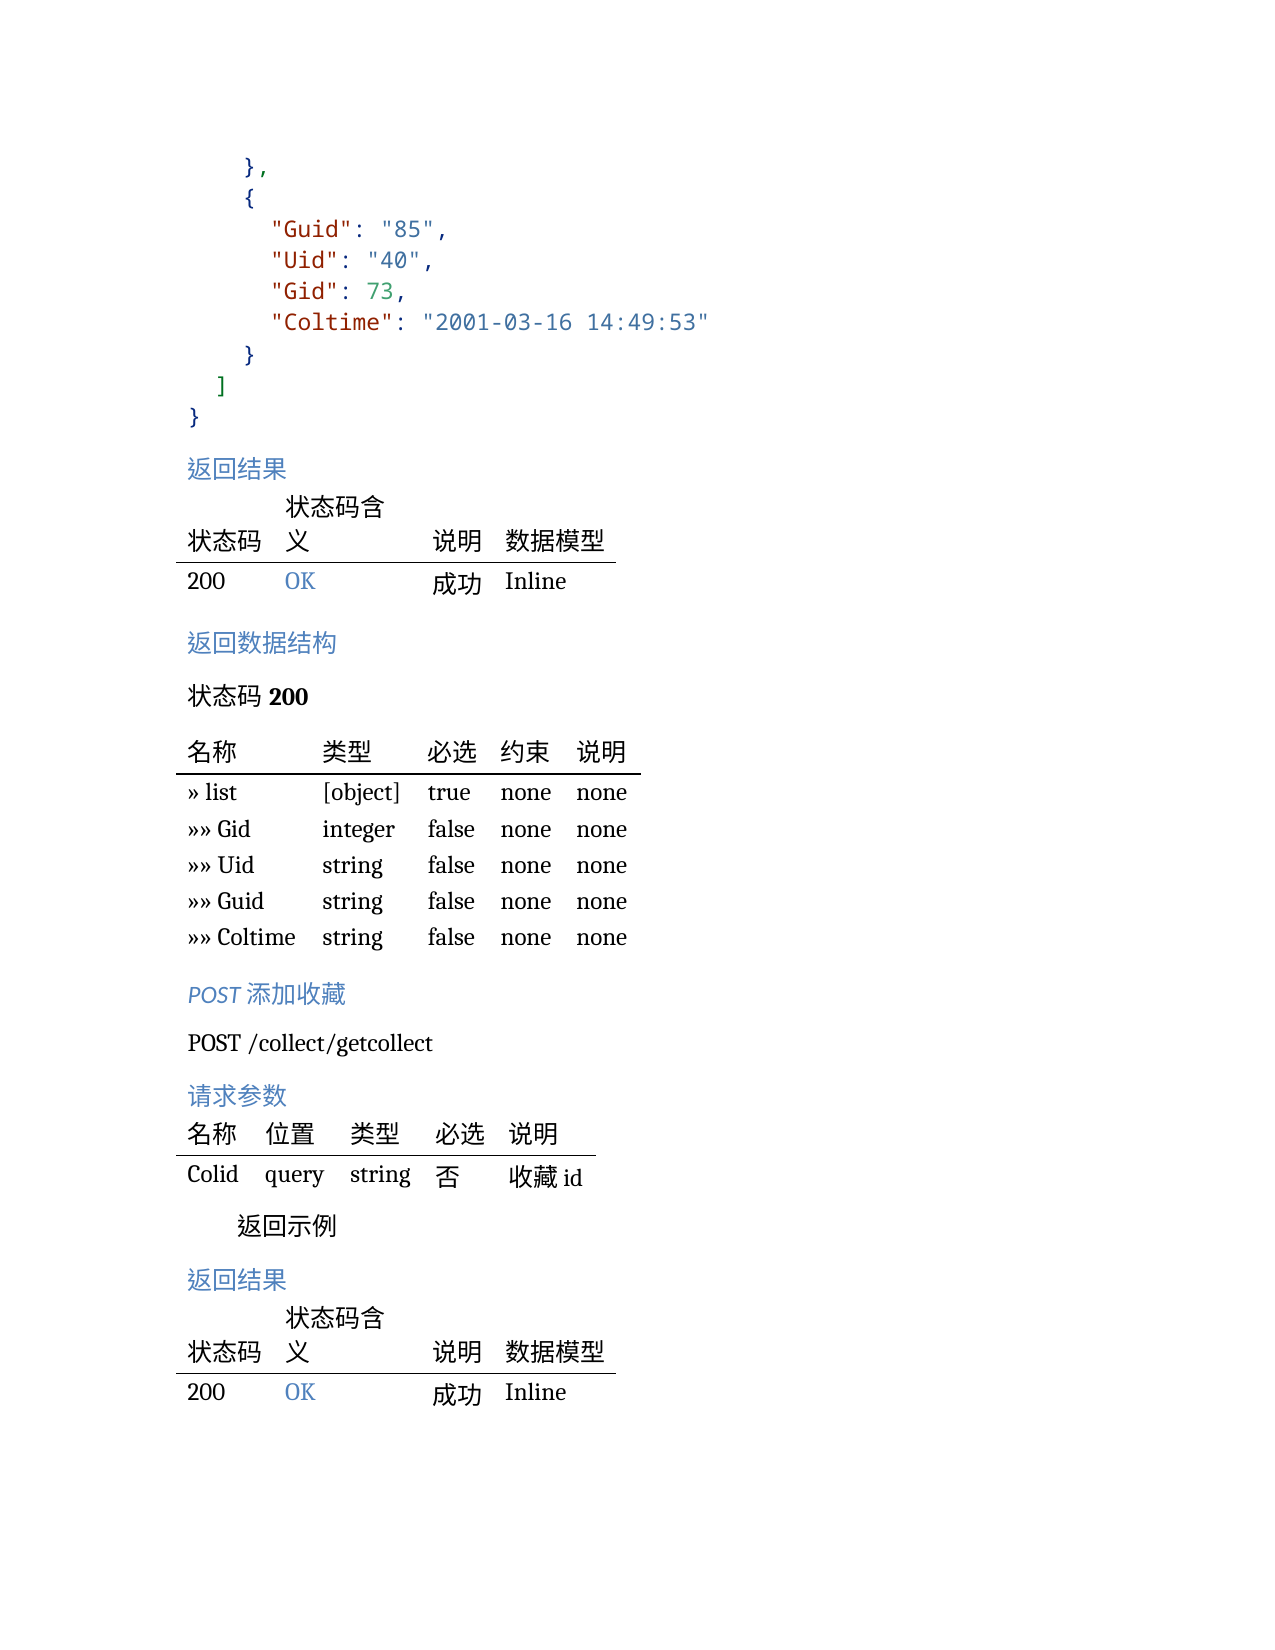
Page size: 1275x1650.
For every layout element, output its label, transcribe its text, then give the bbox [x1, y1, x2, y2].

subtitle 返回结果 [187, 452, 1087, 486]
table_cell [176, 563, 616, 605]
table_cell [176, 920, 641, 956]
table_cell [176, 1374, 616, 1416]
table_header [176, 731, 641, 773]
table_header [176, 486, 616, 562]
text POST /collect/getcollect [187, 1029, 1087, 1058]
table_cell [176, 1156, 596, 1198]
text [187, 150, 1087, 431]
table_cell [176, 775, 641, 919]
subtitle 返回数据结构 [187, 626, 1087, 660]
subtitle 请求参数 [187, 1079, 1087, 1113]
subtitle 返回结果 [187, 1263, 1087, 1297]
text 状态码 200 [187, 678, 1087, 713]
text 返回示例 [237, 1208, 1037, 1242]
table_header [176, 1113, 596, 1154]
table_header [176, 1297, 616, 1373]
subtitle POST 添加收藏 [187, 977, 1087, 1011]
